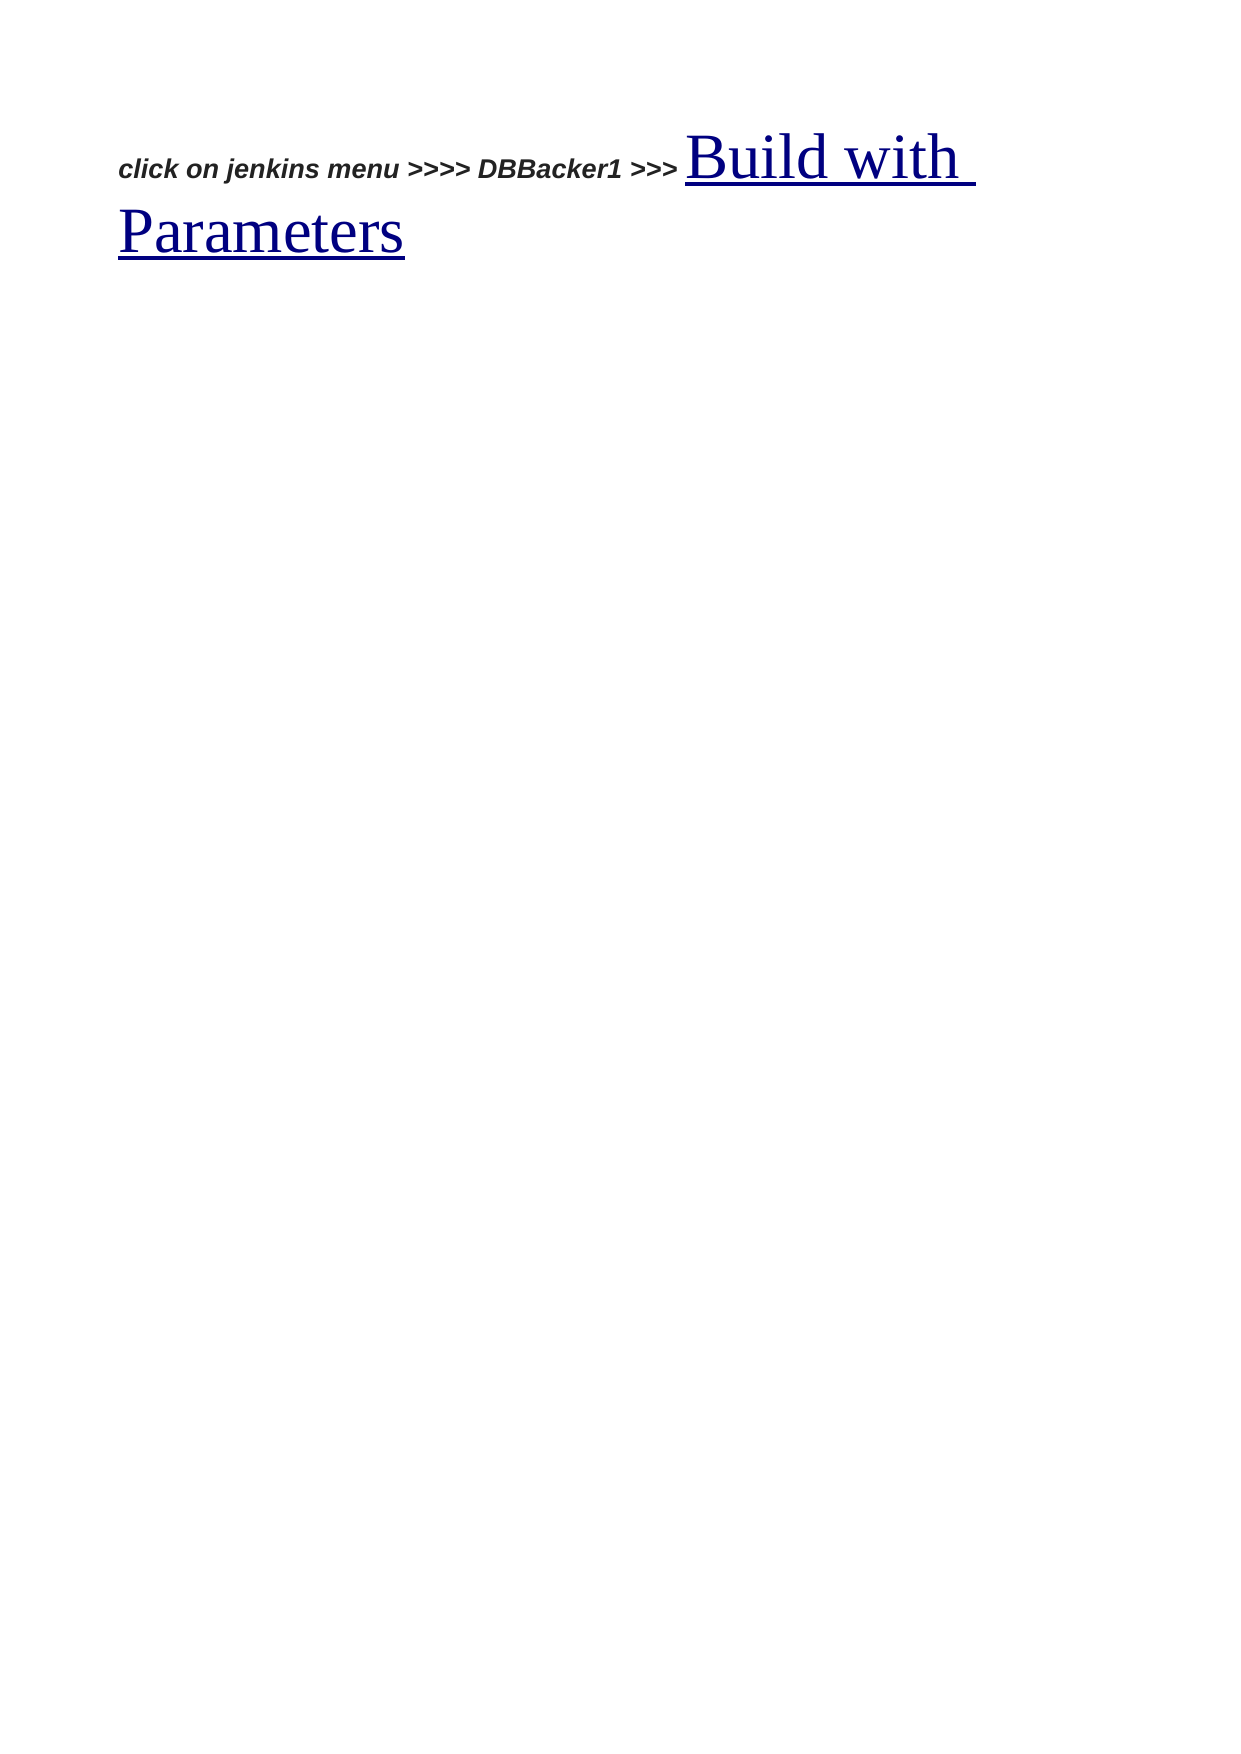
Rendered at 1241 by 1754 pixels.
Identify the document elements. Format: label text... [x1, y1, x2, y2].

text click on jenkins menu >>>> DBBacker1 >>> Build with Parameters [118, 118, 1181, 267]
